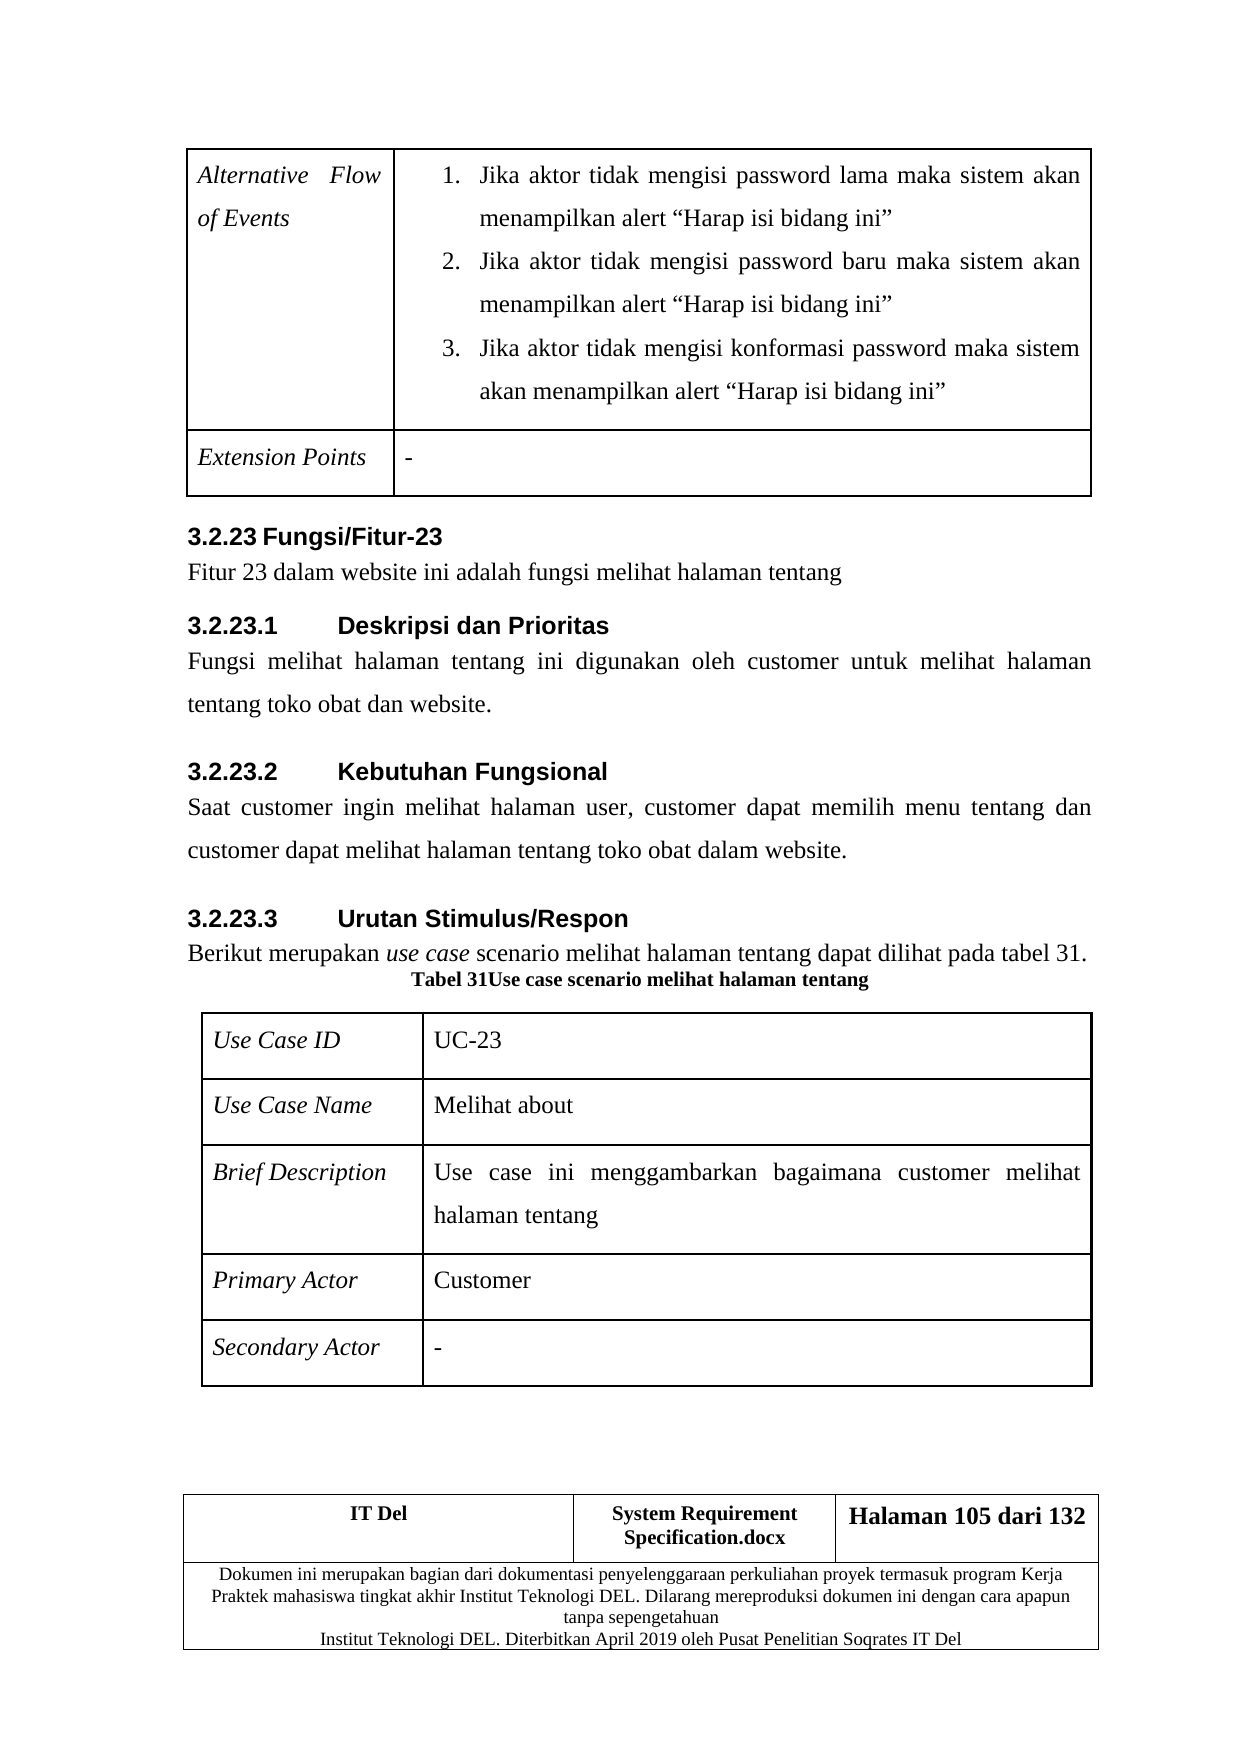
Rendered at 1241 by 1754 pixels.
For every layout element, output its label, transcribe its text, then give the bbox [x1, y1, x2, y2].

table_cell - [424, 1321, 1090, 1385]
subtitle Urutan Stimulus/Respon [187, 903, 1092, 932]
table_cell Alternative Flow of Events [188, 150, 393, 429]
text Berikut merupakan use case scenario melihat halaman tentang dapat dilihat pada tabel 31. [187, 938, 1092, 967]
table_cell Use Case Name [203, 1080, 422, 1144]
table_header UC-23 [424, 1014, 1090, 1078]
table_cell Secondary Actor [203, 1321, 422, 1385]
text Tabel 31Use case scenario melihat halaman tentang [187, 967, 1092, 991]
text Fungsi melihat halaman tentang ini digunakan oleh customer untuk melihat halaman tentang toko obat dan website. [187, 646, 1092, 718]
table_cell Extension Points [188, 431, 393, 495]
table_cell Customer [424, 1255, 1090, 1319]
table_cell Use case ini menggambarkan bagaimana customer melihat halaman tentang [424, 1146, 1090, 1253]
text Fitur 23 dalam website ini adalah fungsi melihat halaman tentang [187, 557, 1092, 586]
table_cell Primary Actor [203, 1255, 422, 1319]
subtitle Kebutuhan Fungsional [187, 757, 1092, 786]
table_cell - [395, 431, 1090, 495]
subtitle Fungsi/Fitur-23 [187, 522, 1092, 551]
table_cell Melihat about [424, 1080, 1090, 1144]
table_cell Jika aktor tidak mengisi password lama maka sistem akan menampilkan alert “Harap isi bidang ini” Jika aktor tidak mengisi password baru maka sistem akan menampilkan alert “Harap isi bidang ini” Jika aktor tidak mengisi konformasi password maka sistem akan menampilkan alert “Harap isi bidang ini” [395, 150, 1090, 429]
text Saat customer ingin melihat halaman user, customer dapat memilih menu tentang dan customer dapat melihat halaman tentang toko obat dalam website. [187, 792, 1092, 864]
table_cell Brief Description [203, 1146, 422, 1253]
subtitle Deskripsi dan Prioritas [187, 611, 1092, 640]
table_header Use Case ID [203, 1014, 422, 1078]
